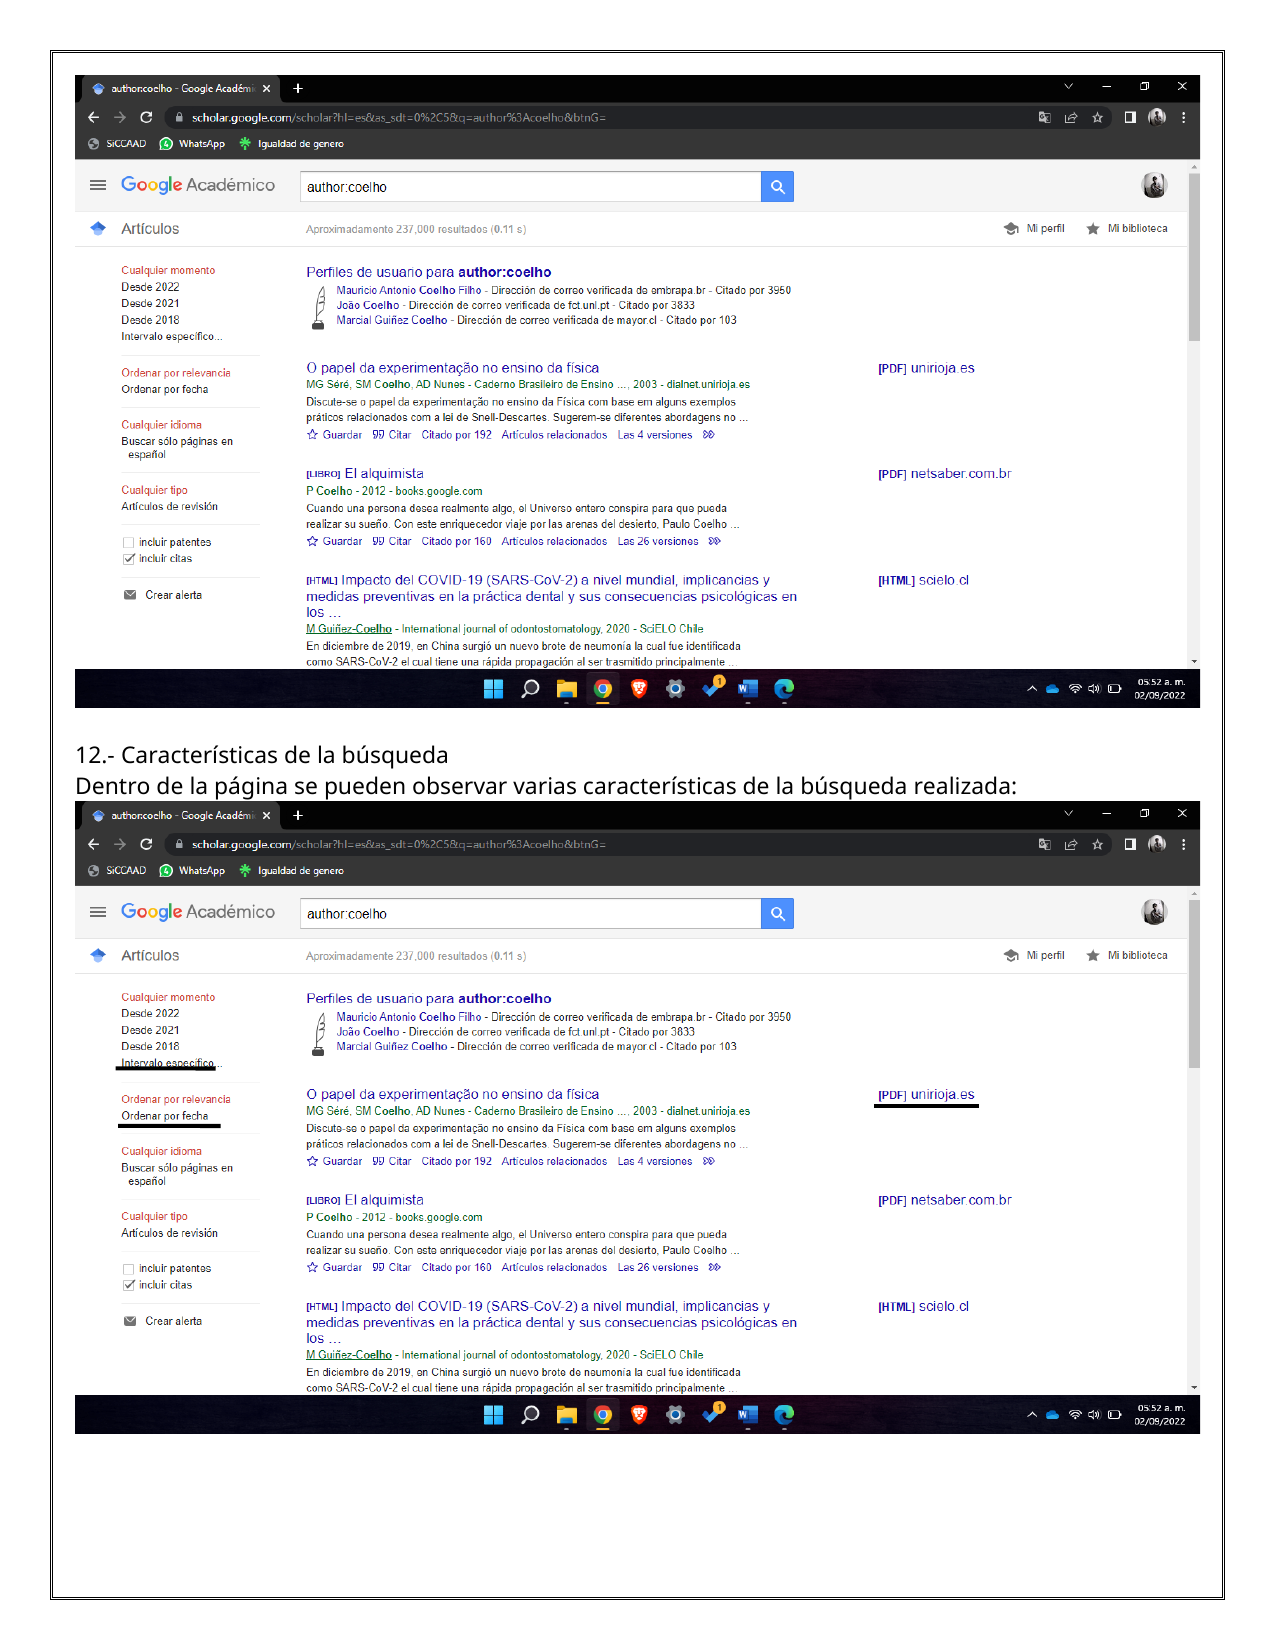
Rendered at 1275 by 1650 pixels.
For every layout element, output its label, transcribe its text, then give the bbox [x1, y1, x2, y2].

picture [75, 801, 1200, 1434]
text Dentro de la página se pueden observar varias características de la búsqueda realizada: [75, 770, 1200, 801]
picture [75, 75, 1200, 708]
text 12.- Características de la búsqueda [75, 739, 1200, 770]
